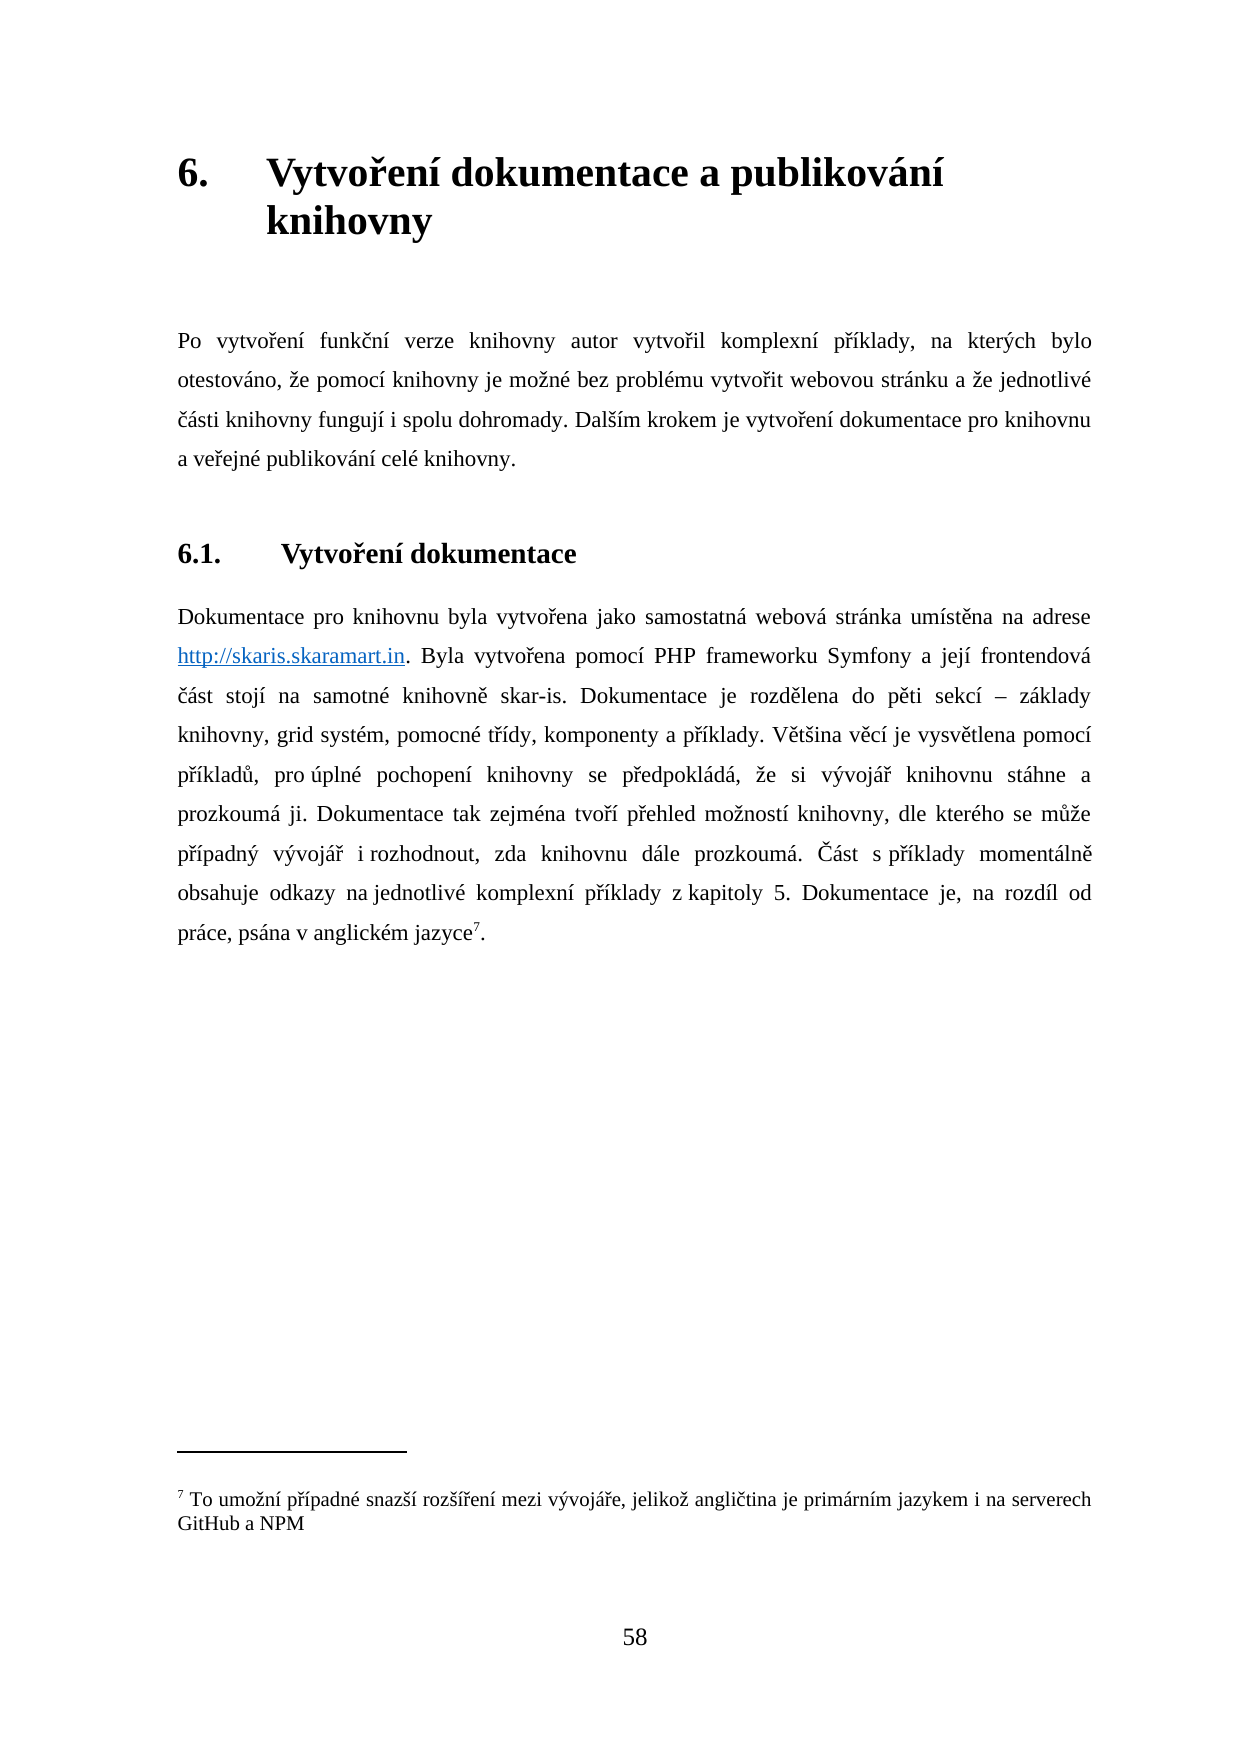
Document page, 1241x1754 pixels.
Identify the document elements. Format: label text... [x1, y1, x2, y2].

text Po vytvoření funkční verze knihovny autor vytvořil komplexní příklady, na kterých bylo otestováno, že pomocí knihovny je možné bez problému vytvořit webovou stránku a že jednotlivé části knihovny fungují i spolu dohromady. Dalším krokem je vytvoření dokumentace pro knihovnu a veřejné publikování celé knihovny. [177, 327, 1092, 472]
list Vytvoření dokumentace a publikování knihovny [177, 148, 1092, 243]
text Dokumentace pro knihovnu byla vytvořena jako samostatná webová stránka umístěna na adrese http://skaris.skaramart.in. Byla vytvořena pomocí PHP frameworku Symfony a její frontendová část stojí na samotné knihovně skar-is. Dokumentace je rozdělena do pěti sekcí – základy knihovny, grid systém, pomocné třídy, komponenty a příklady. Většina věcí je vysvětlena pomocí příkladů, pro úplné pochopení knihovny se předpokládá, že si vývojář knihovnu stáhne a prozkoumá ji. Dokumentace tak zejména tvoří přehled možností knihovny, dle kterého se může případný vývojář i rozhodnout, zda knihovnu dále prozkoumá. Část s příklady momentálně obsahuje odkazy na jednotlivé komplexní příklady z kapitoly 5. Dokumentace je, na rozdíl od práce, psána v anglickém jazyce. [177, 603, 1092, 945]
list Vytvoření dokumentace [177, 536, 1092, 569]
